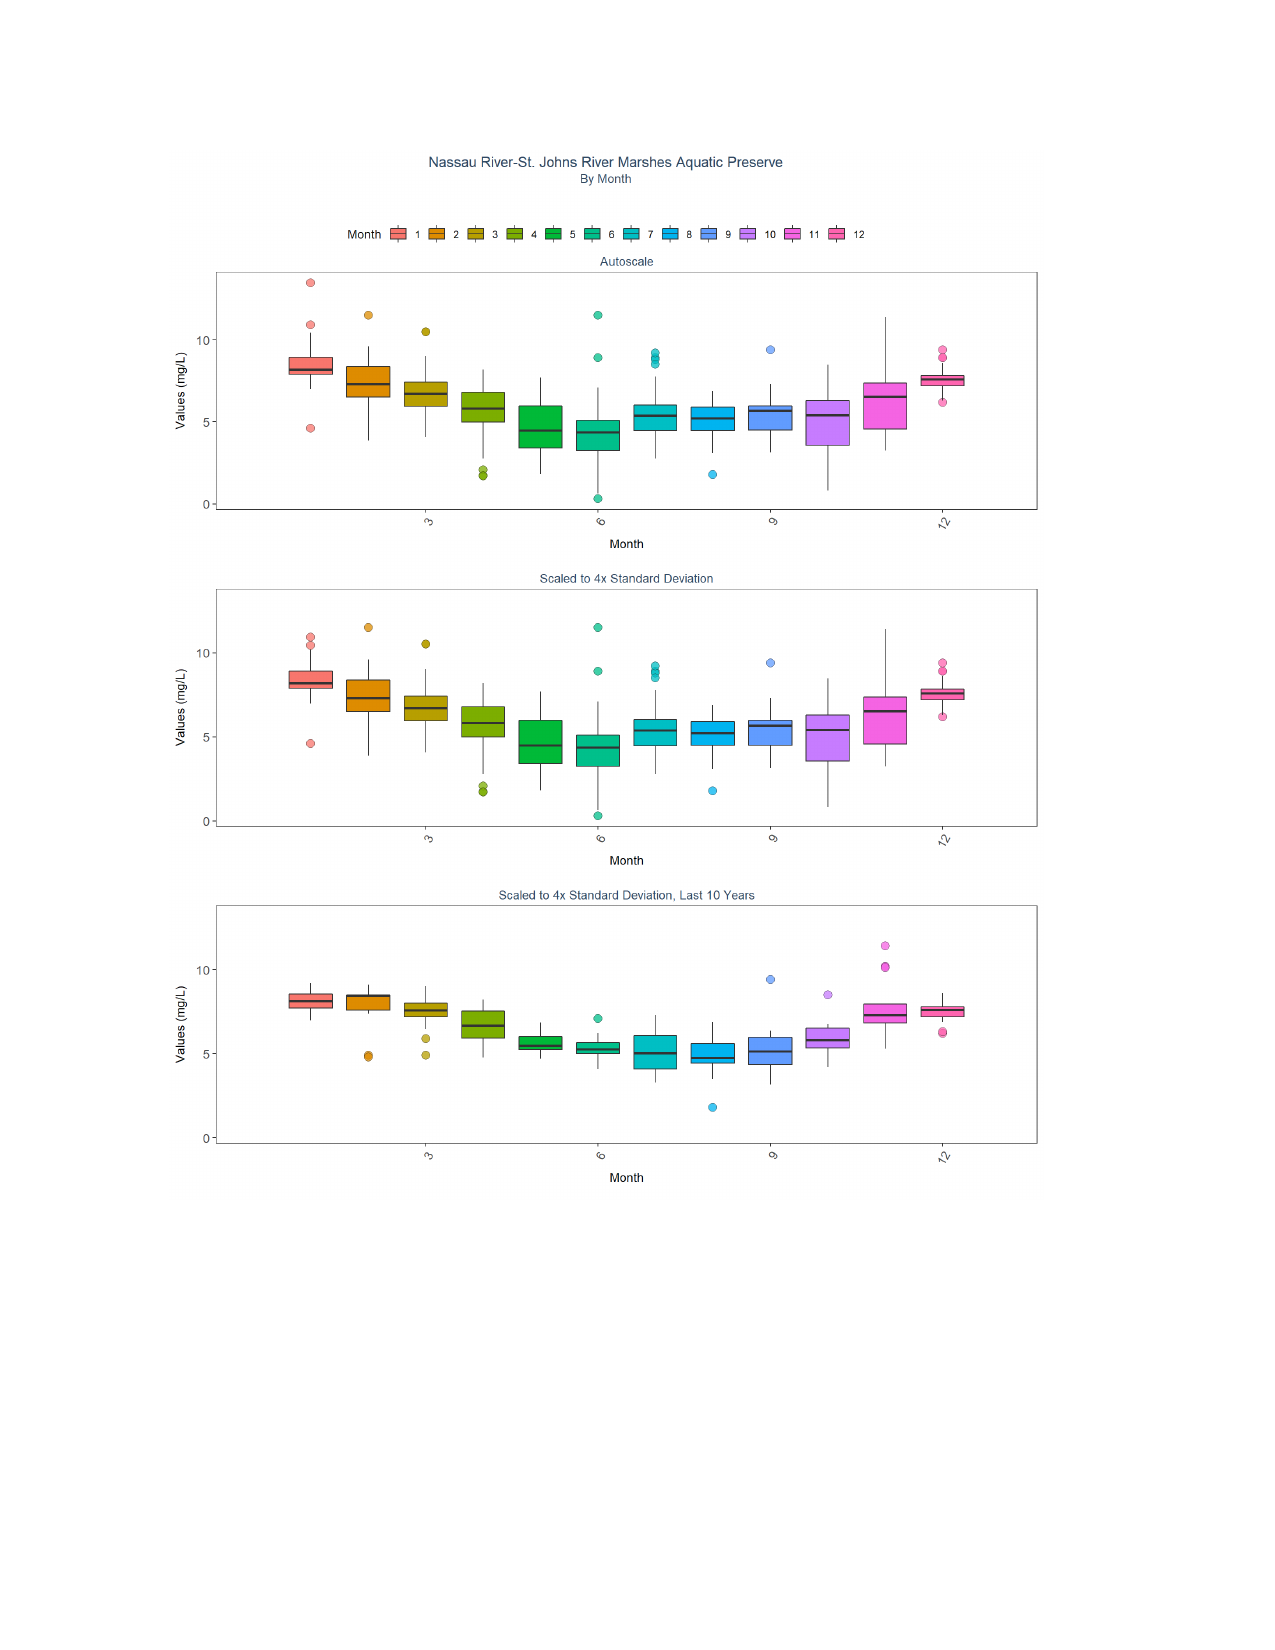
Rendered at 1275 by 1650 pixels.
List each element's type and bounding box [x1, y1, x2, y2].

picture [168, 150, 1044, 1200]
